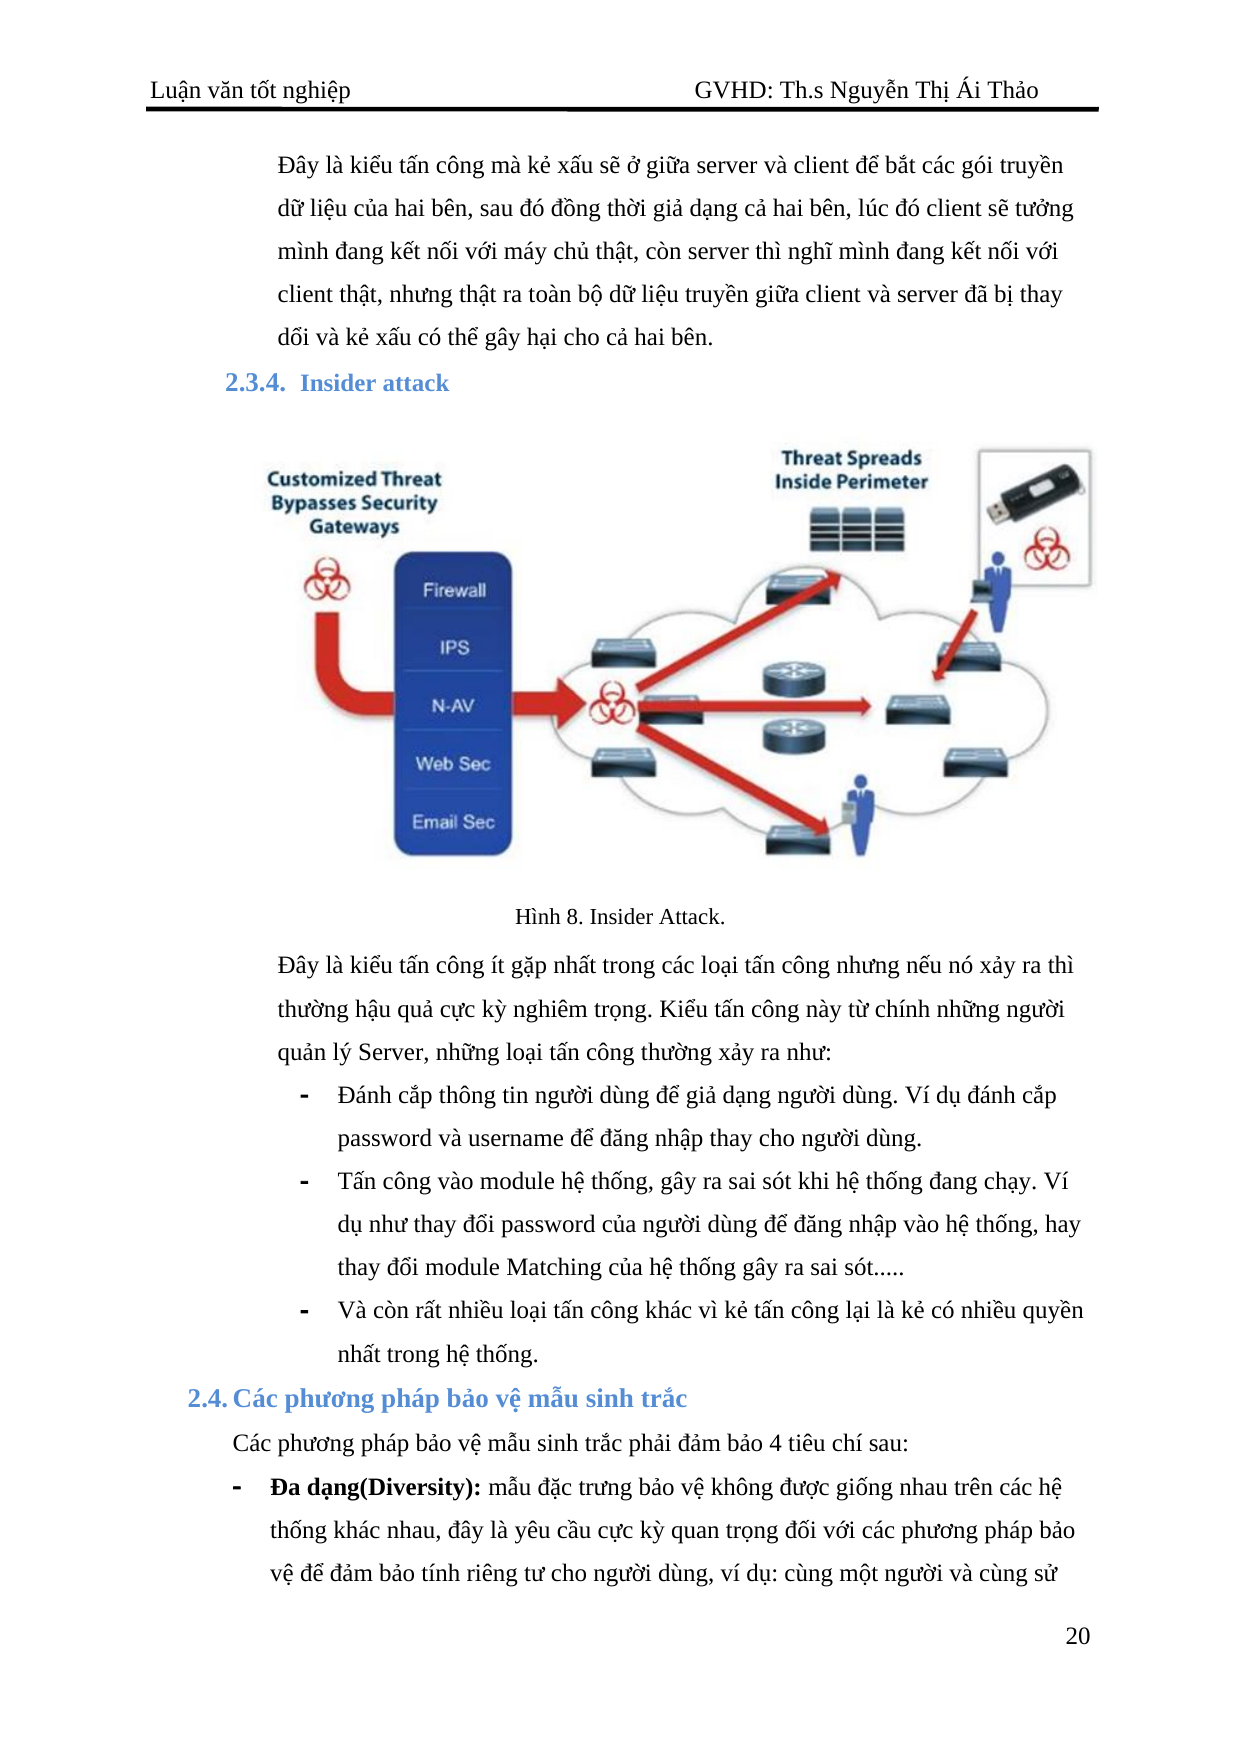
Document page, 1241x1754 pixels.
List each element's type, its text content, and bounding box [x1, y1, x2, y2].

list Insider attack [225, 366, 1090, 397]
list Tấn công vào module hệ thống, gây ra sai sót khi hệ thống đang chạy. Ví dụ như thay đổi password của người dùng để đăng nhập vào hệ thống, hay thay đổi module Matching của hệ thống gây ra sai sót..... [300, 1166, 1090, 1281]
list Và còn rất nhiều loại tấn công khác vì kẻ tấn công lại là kẻ có nhiều quyền nhất trong hệ thống. [300, 1296, 1090, 1367]
picture [225, 412, 1166, 869]
list Đánh cắp thông tin người dùng để giả dạng người dùng. Ví dụ đánh cắp password và username để đăng nhập thay cho người dùng. [300, 1080, 1090, 1152]
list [232, 1472, 1090, 1587]
list Đây là kiểu tấn công ít gặp nhất trong các loại tấn công nhưng nếu nó xảy ra thì thường hậu quả cực kỳ nghiêm trọng. Kiểu tấn công này từ chính những người quản lý Server, những loại tấn công thường xảy ra như: [277, 951, 1090, 1066]
list Đây là kiểu tấn công mà kẻ xấu sẽ ở giữa server và client để bắt các gói truyền dữ liệu của hai bên, sau đó đồng thời giả dạng cả hai bên, lúc đó client sẽ tưởng mình đang kết nối với máy chủ thật, còn server thì nghĩ mình đang kết nối với client thật, nhưng thật ra toàn bộ dữ liệu truyền giữa client và server đã bị thay dổi và kẻ xấu có thể gây hại cho cả hai bên. [277, 150, 1090, 351]
list Các phương pháp bảo vệ mẫu sinh trắc phải đảm bảo 4 tiêu chí sau: [232, 1428, 1090, 1457]
list Các phương pháp bảo vệ mẫu sinh trắc [187, 1382, 1090, 1413]
